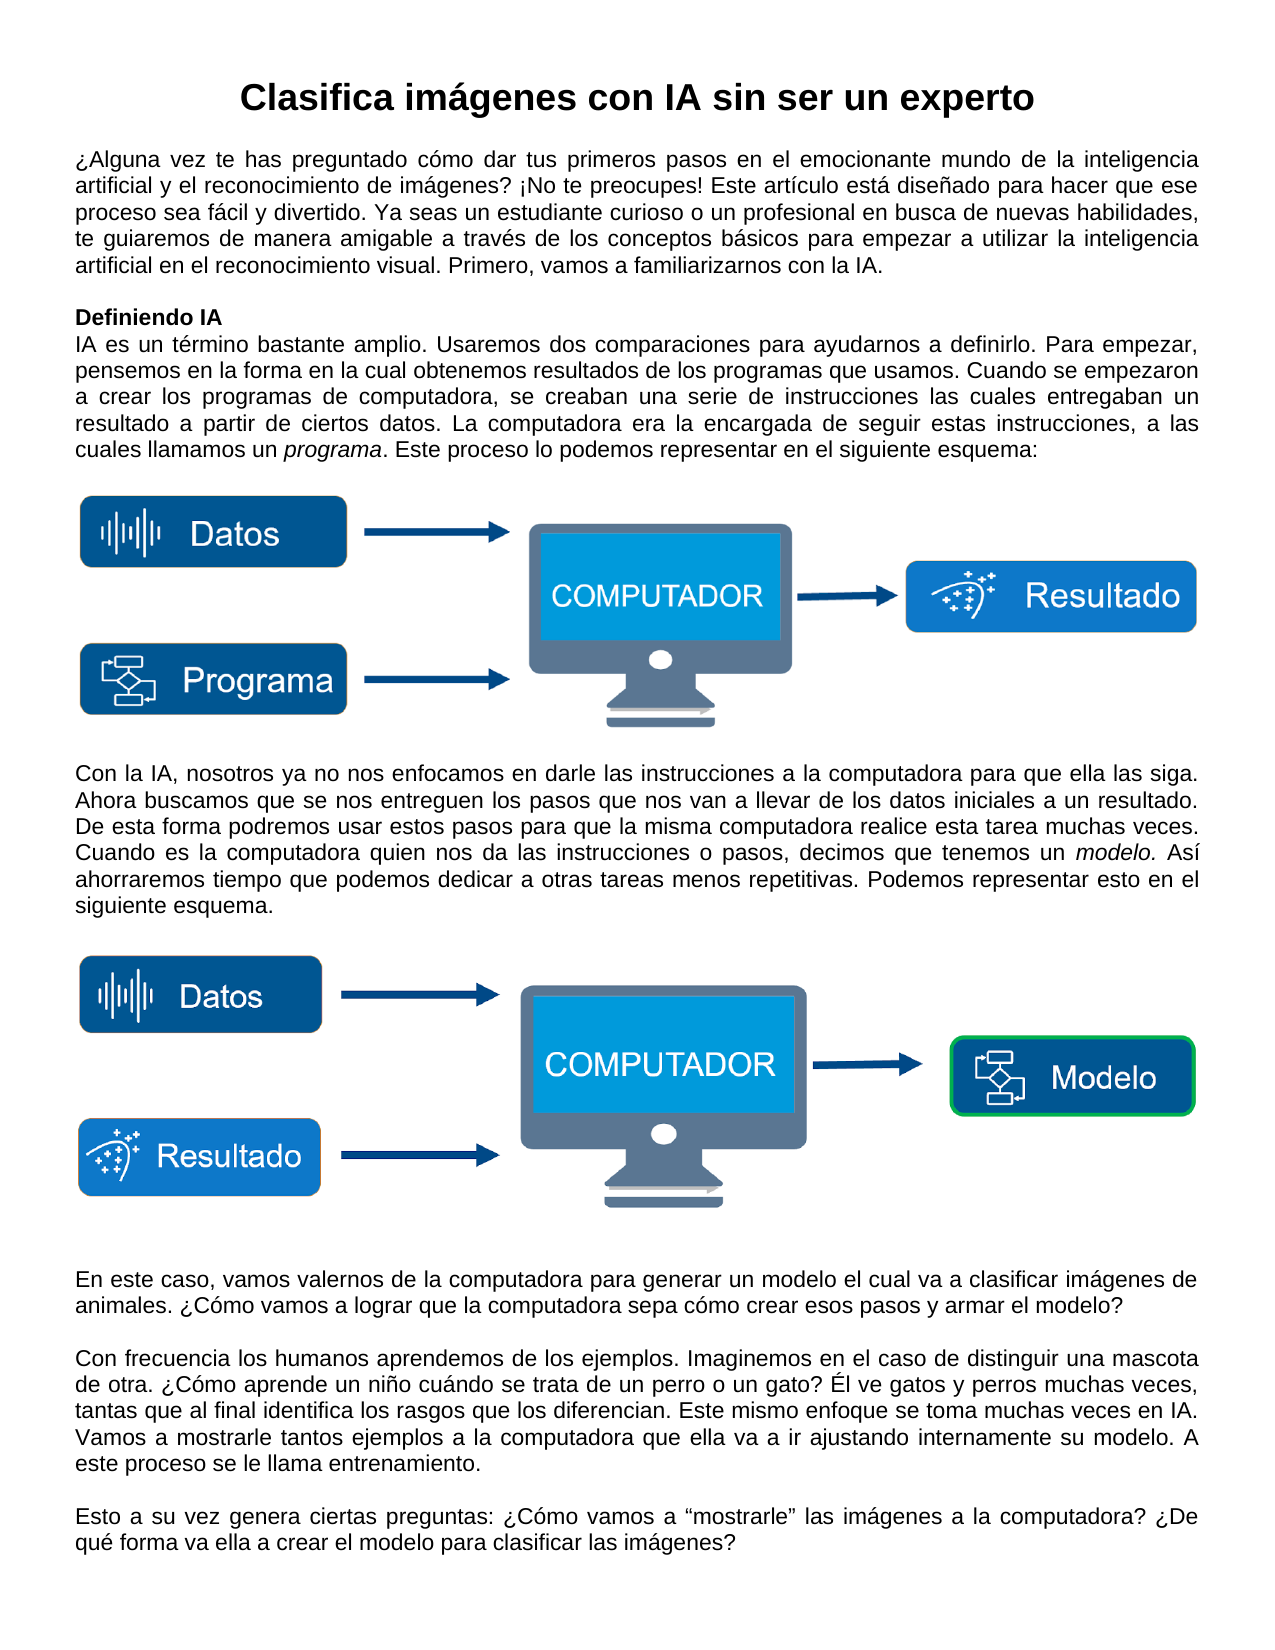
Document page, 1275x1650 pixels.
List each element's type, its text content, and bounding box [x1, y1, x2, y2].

text IA es un término bastante amplio. Usaremos dos comparaciones para ayudarnos a definirlo. Para empezar, pensemos en la forma en la cual obtenemos resultados de los programas que usamos. Cuando se empezaron a crear los programas de computadora, se creaban una serie de instrucciones las cuales entregaban un resultado a partir de ciertos datos. La computadora era la encargada de seguir estas instrucciones, a las cuales llamamos un programa. Este proceso lo podemos representar en el siguiente esquema: [75, 331, 1200, 462]
text ¿Alguna vez te has preguntado cómo dar tus primeros pasos en el emocionante mundo de la inteligencia artificial y el reconocimiento de imágenes? ¡No te preocupes! Este artículo está diseñado para hacer que ese proceso sea fácil y divertido. Ya seas un estudiante curioso o un profesional en busca de nuevas habilidades, te guiaremos de manera amigable a través de los conceptos básicos para empezar a utilizar la inteligencia artificial en el reconocimiento visual. Primero, vamos a familiarizarnos con la IA. [75, 118, 1200, 278]
text Con frecuencia los humanos aprendemos de los ejemplos. Imaginemos en el caso de distinguir una mascota de otra. ¿Cómo aprende un niño cuándo se trata de un perro o un gato? Él ve gatos y perros muchas veces, tantas que al final identifica los rasgos que los diferencian. Este mismo enfoque se toma muchas veces en IA. Vamos a mostrarle tantos ejemplos a la computadora que ella va a ir ajustando internamente su modelo. A este proceso se le llama entrenamiento. [75, 1345, 1200, 1476]
picture [75, 944, 1200, 1213]
picture [75, 488, 1200, 734]
text Definiendo IA [75, 304, 1200, 331]
text Esto a su vez genera ciertas preguntas: ¿Cómo vamos a “mostrarle” las imágenes a la computadora? ¿De qué forma va ella a crear el modelo para clasificar las imágenes? [75, 1503, 1200, 1556]
text Con la IA, nosotros ya no nos enfocamos en darle las instrucciones a la computadora para que ella las siga. Ahora buscamos que se nos entreguen los pasos que nos van a llevar de los datos iniciales a un resultado. De esta forma podremos usar estos pasos para que la misma computadora realice esta tarea muchas veces. Cuando es la computadora quien nos da las instrucciones o pasos, decimos que tenemos un modelo. Así ahorraremos tiempo que podemos dedicar a otras tareas menos repetitivas. Podemos representar esto en el siguiente esquema. [75, 760, 1200, 918]
text En este caso, vamos valernos de la computadora para generar un modelo el cual va a clasificar imágenes de animales. ¿Cómo vamos a lograr que la computadora sepa cómo crear esos pasos y armar el modelo? [75, 1266, 1200, 1318]
text Clasifica imágenes con IA sin ser un experto [75, 75, 1200, 118]
